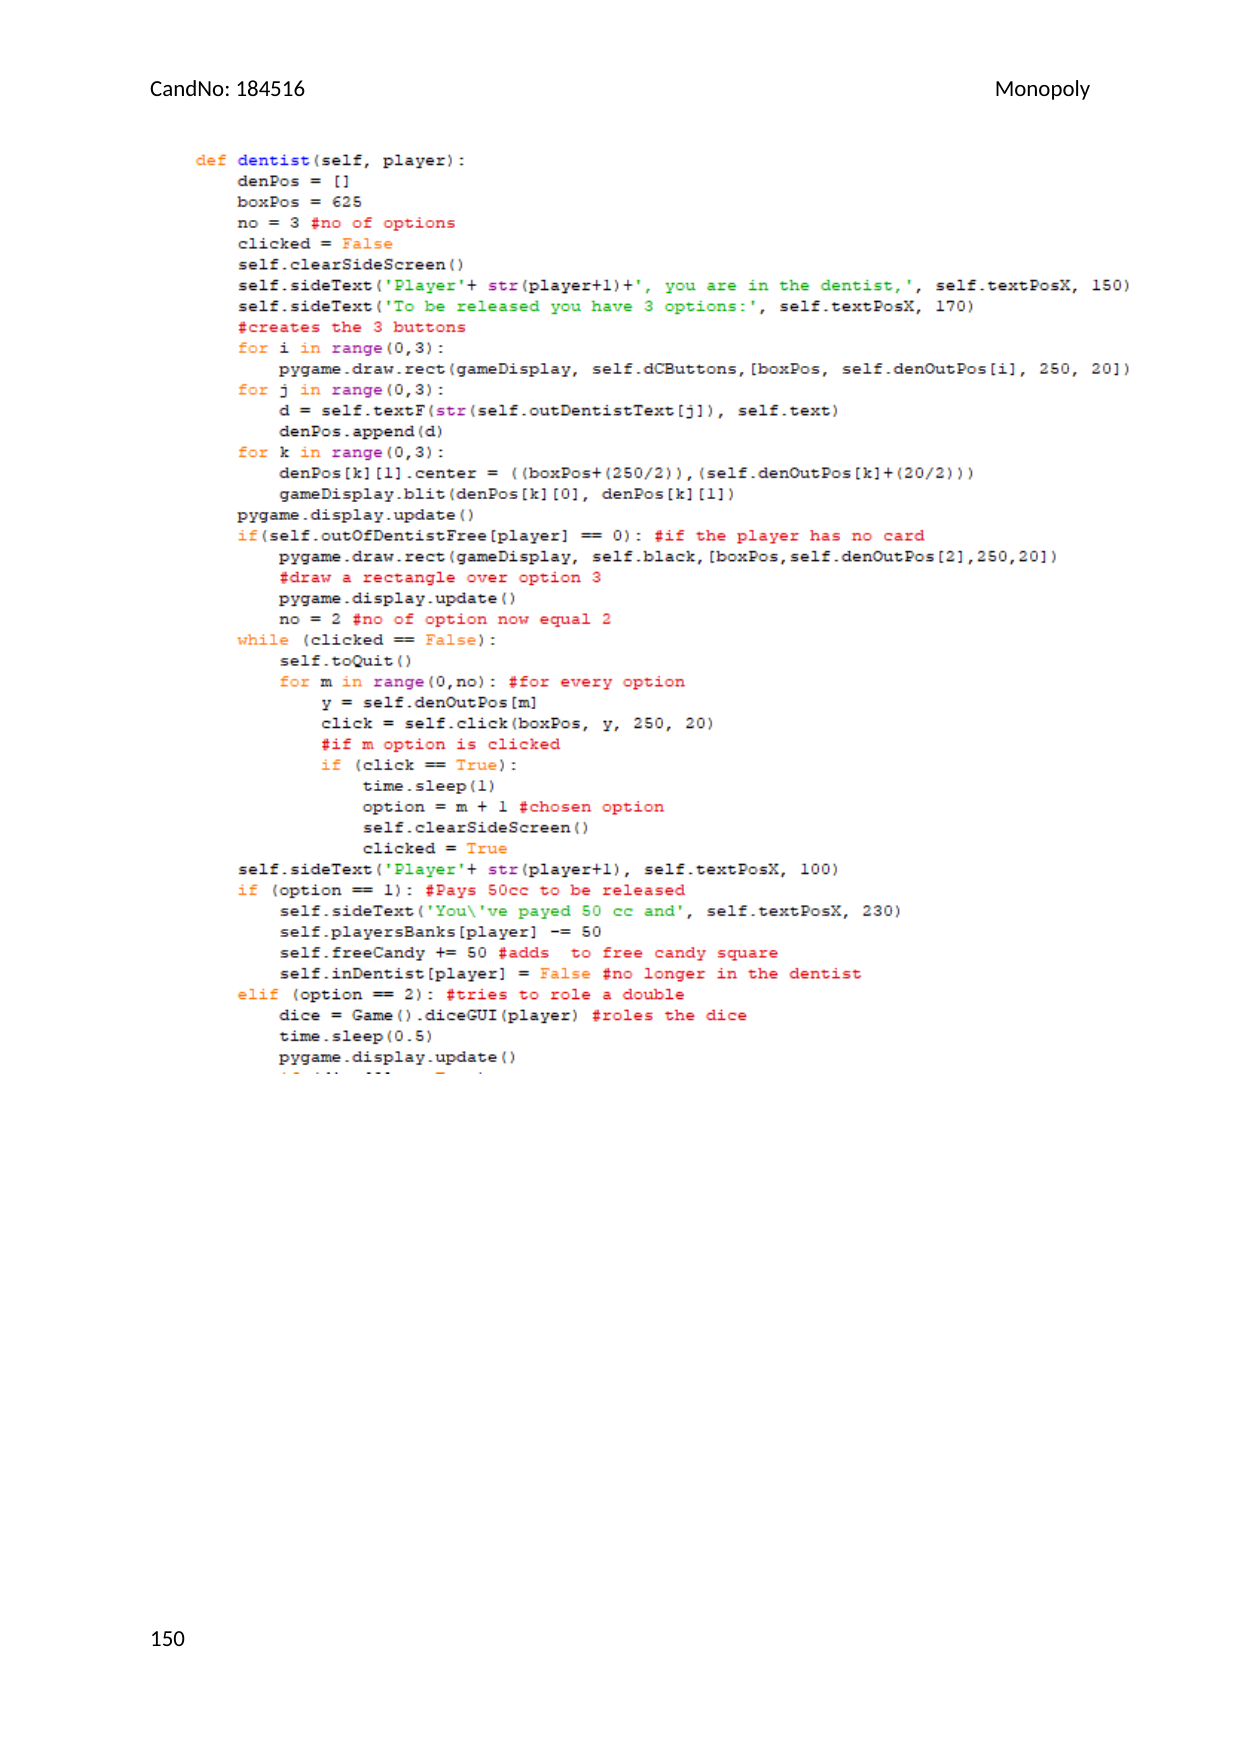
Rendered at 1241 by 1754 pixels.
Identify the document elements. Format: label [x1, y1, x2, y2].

picture [150, 150, 1200, 1074]
